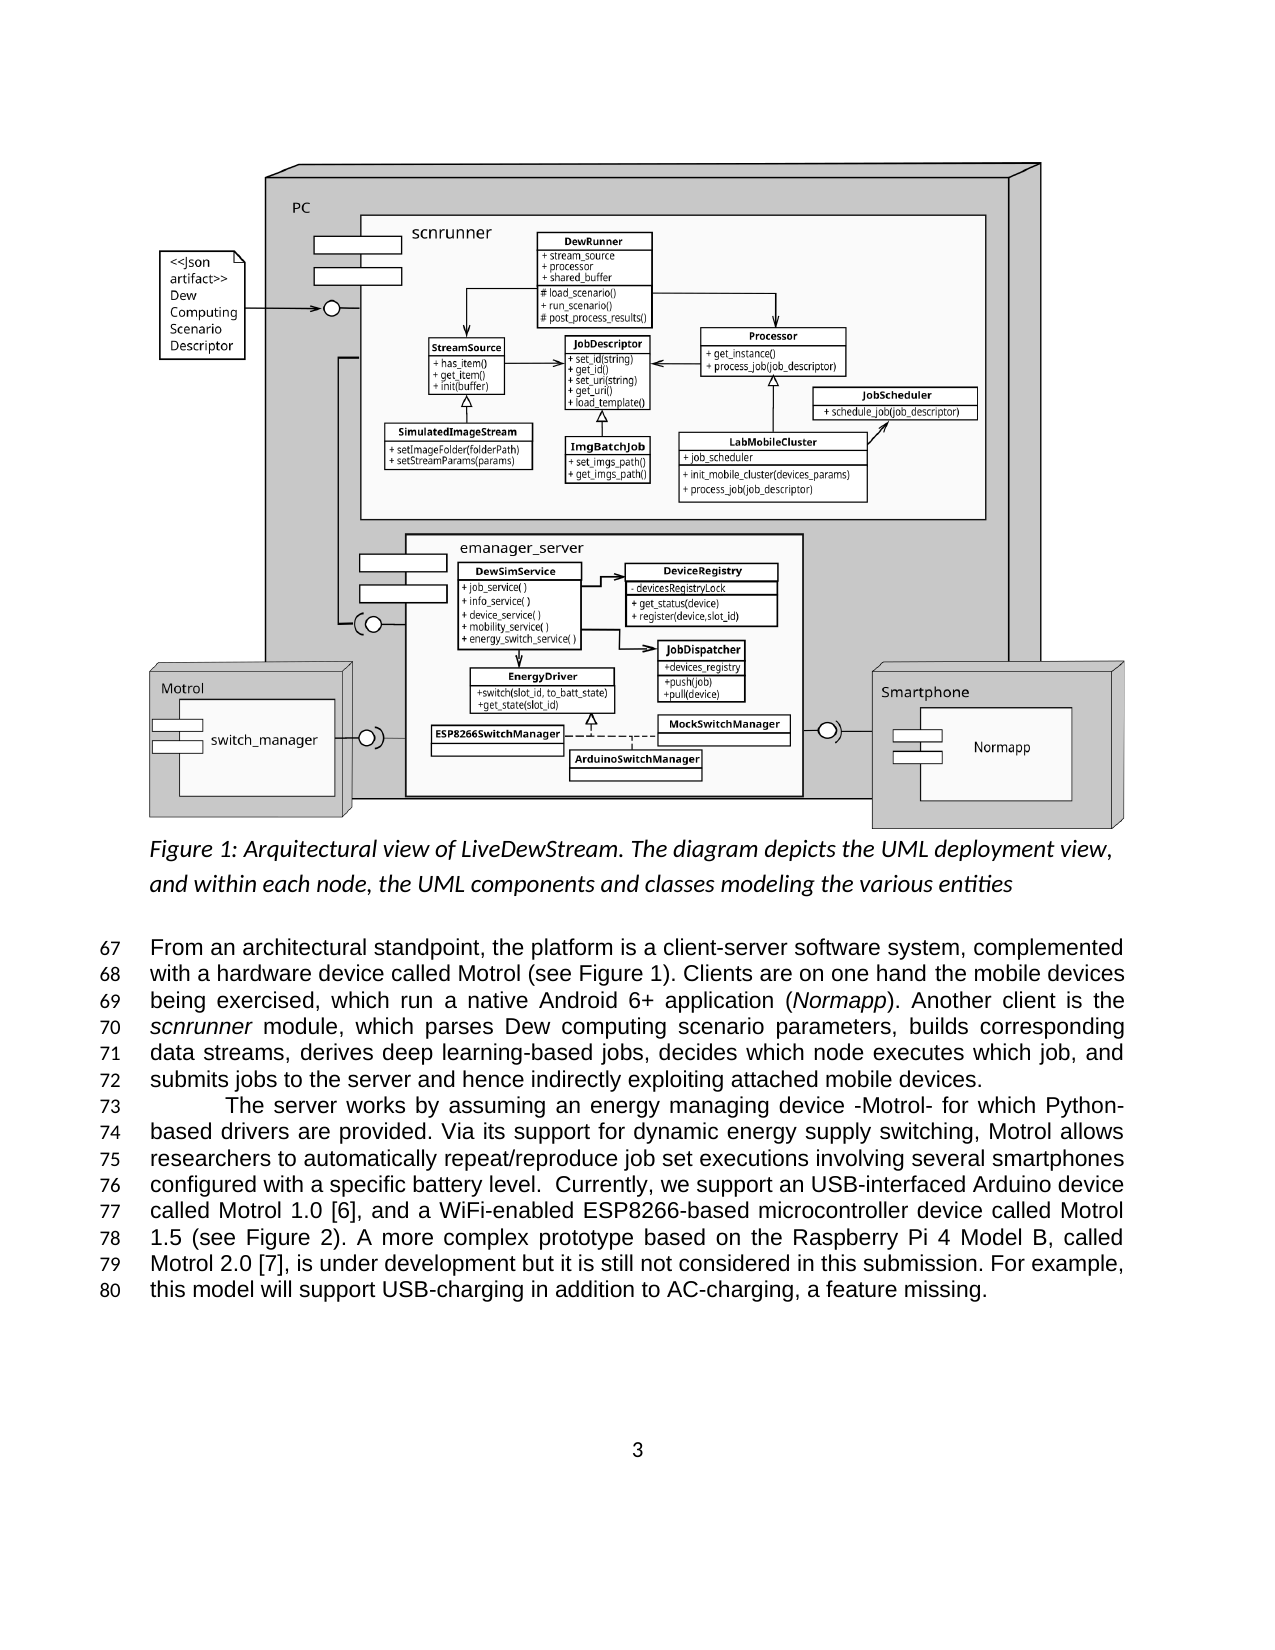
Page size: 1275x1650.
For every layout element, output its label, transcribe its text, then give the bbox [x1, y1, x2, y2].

picture [149, 162, 1125, 829]
text The server works by assuming an energy managing device -Motrol- for which Python-based drivers are provided. Via its support for dynamic energy supply switching, Motrol allows researchers to automatically repeat/reproduce job set executions involving several smartphones configured with a specific battery level. Currently, we support an USB-interfaced Arduino device called Motrol 1.0 [6], and a WiFi-enabled ESP8266-based microcontroller device called Motrol 1.5 (see Figure 2). A more complex prototype based on the Raspberry Pi 4 Model B, called Motrol 2.0 [7], is under development but it is still not considered in this submission. For example, this model will support USB-charging in addition to AC-charging, a feature missing. [150, 1092, 1125, 1303]
text From an architectural standpoint, the platform is a client-server software system, complemented with a hardware device called Motrol (see Figure 1). Clients are on one hand the mobile devices being exercised, which run a native Android 6+ application (Normapp). Another client is the scnrunner module, which parses Dew computing scenario parameters, builds corresponding data streams, derives deep learning-based jobs, decides which node executes which job, and submits jobs to the server and hence indirectly exploiting attached mobile devices. [150, 934, 1125, 1092]
